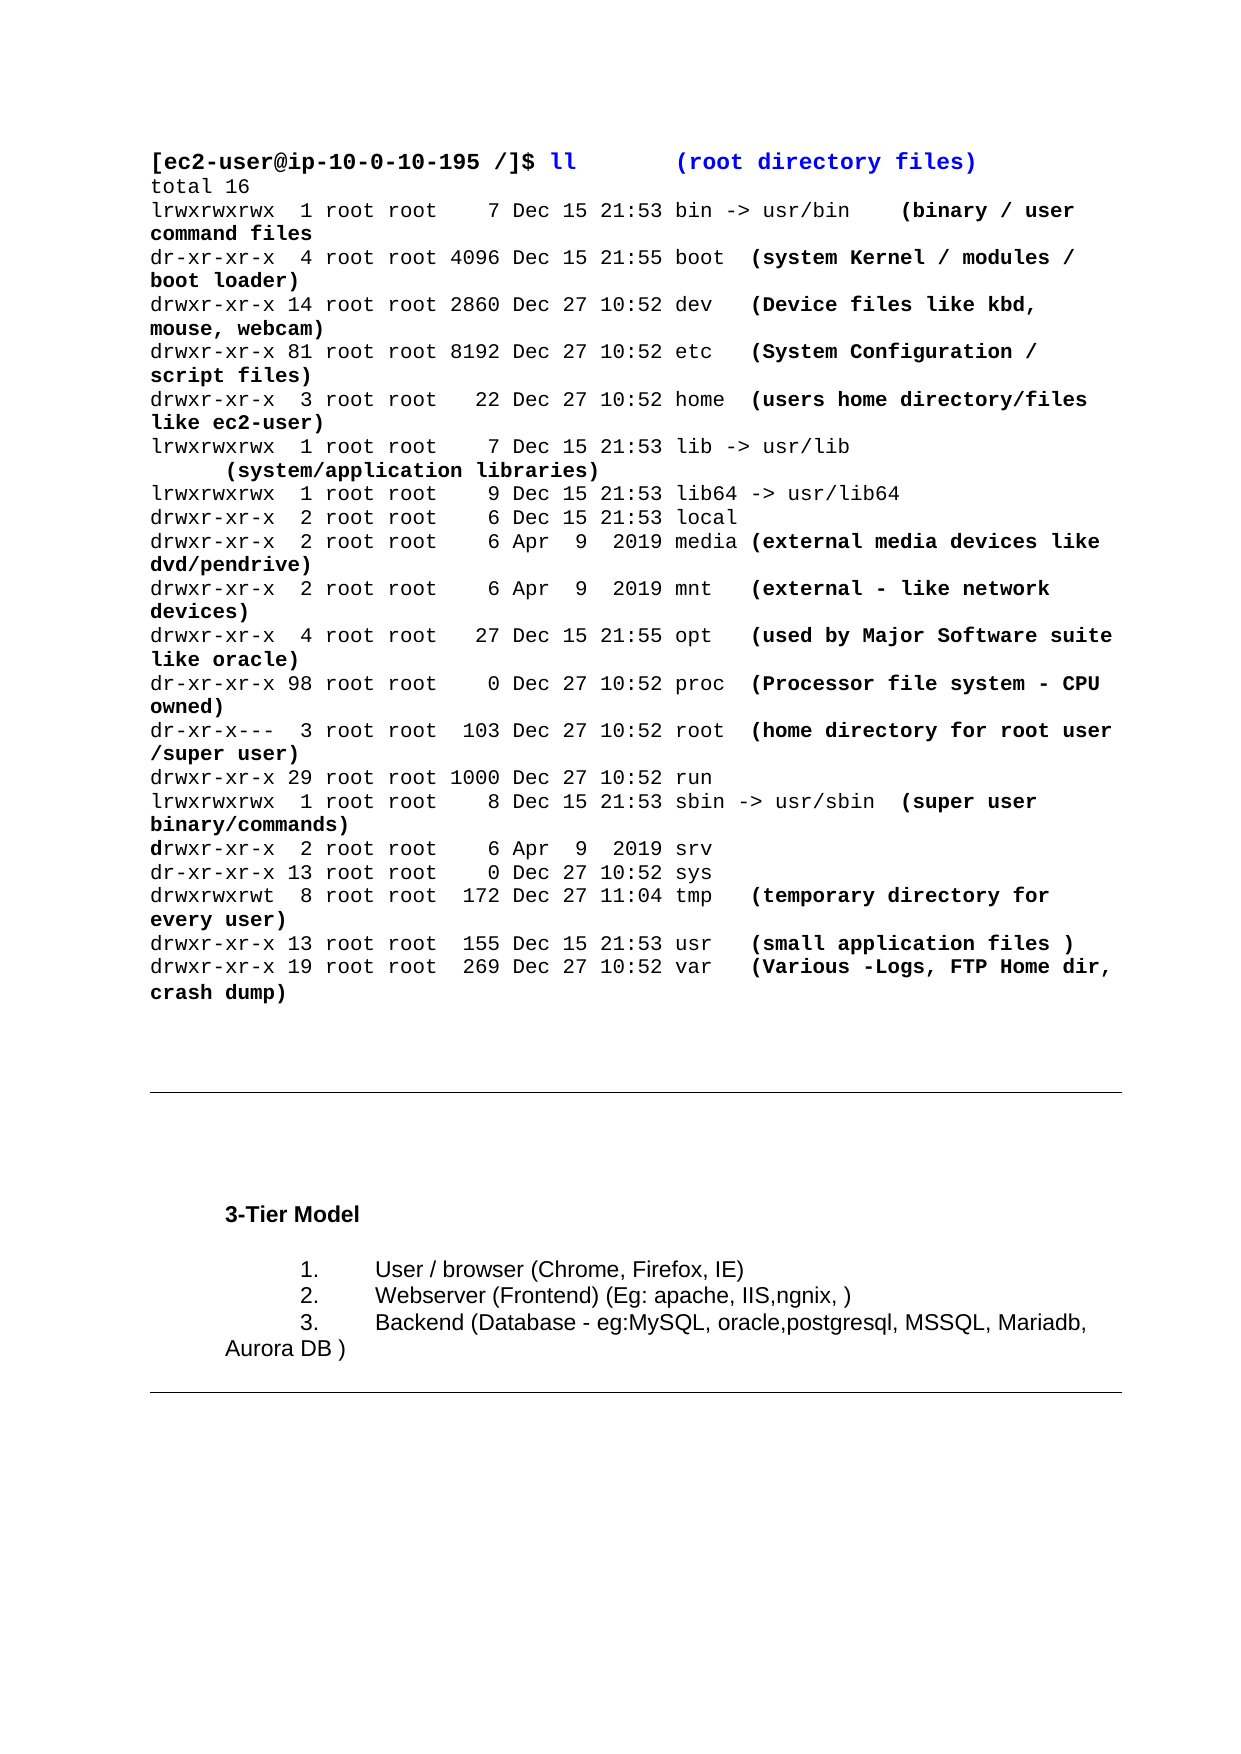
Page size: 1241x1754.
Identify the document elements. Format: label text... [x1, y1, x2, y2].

text lrwxrwxrwx 1 root root 7 Dec 15 21:53 lib -> usr/lib (system/application libraries) [150, 436, 1122, 483]
text 2. Webserver (Frontend) (Eg: apache, IIS,ngnix, ) [225, 1282, 1122, 1309]
text lrwxrwxrwx 1 root root 9 Dec 15 21:53 lib64 -> usr/lib64 [150, 483, 1122, 507]
text drwxr-xr-x 3 root root 22 Dec 27 10:52 home (users home directory/files like ec2-user) [150, 389, 1122, 436]
text 3. Backend (Database - eg:MySQL, oracle,postgresql, MSSQL, Mariadb, Aurora DB ) [225, 1309, 1122, 1362]
text drwxr-xr-x 2 root root 6 Dec 15 21:53 local [150, 507, 1122, 531]
text drwxr-xr-x 81 root root 8192 Dec 27 10:52 etc (System Configuration / script files) [150, 341, 1122, 389]
text drwxr-xr-x 14 root root 2860 Dec 27 10:52 dev (Device files like kbd, mouse, webcam) [150, 294, 1122, 341]
text drwxrwxrwt 8 root root 172 Dec 27 11:04 tmp (temporary directory for every user) [150, 885, 1122, 933]
text drwxr-xr-x 2 root root 6 Apr 9 2019 mnt (external - like network devices) [150, 578, 1122, 625]
text drwxr-xr-x 2 root root 6 Apr 9 2019 srv [150, 838, 1122, 862]
text dr-xr-x--- 3 root root 103 Dec 27 10:52 root (home directory for root user /super user) [150, 720, 1122, 767]
text total 16 [150, 176, 1122, 199]
text dr-xr-xr-x 13 root root 0 Dec 27 10:52 sys [150, 862, 1122, 885]
text dr-xr-xr-x 98 root root 0 Dec 27 10:52 proc (Processor file system - CPU owned) [150, 672, 1122, 720]
text lrwxrwxrwx 1 root root 8 Dec 15 21:53 sbin -> usr/sbin (super user binary/commands) [150, 791, 1122, 838]
text [ec2-user@ip-10-0-10-195 /]$ ll (root directory files) [150, 150, 1122, 176]
text drwxr-xr-x 19 root root 269 Dec 27 10:52 var (Various -Logs, FTP Home dir, crash dump) [150, 956, 1122, 1005]
text lrwxrwxrwx 1 root root 7 Dec 15 21:53 bin -> usr/bin (binary / user command files [150, 199, 1122, 247]
text 3-Tier Model [225, 1201, 1122, 1227]
text drwxr-xr-x 2 root root 6 Apr 9 2019 media (external media devices like dvd/pendrive) [150, 531, 1122, 578]
text drwxr-xr-x 4 root root 27 Dec 15 21:55 opt (used by Major Software suite like oracle) [150, 625, 1122, 672]
text drwxr-xr-x 13 root root 155 Dec 15 21:53 usr (small application files ) [150, 933, 1122, 956]
text 1. User / browser (Chrome, Firefox, IE) [225, 1256, 1122, 1282]
text drwxr-xr-x 29 root root 1000 Dec 27 10:52 run [150, 767, 1122, 791]
text dr-xr-xr-x 4 root root 4096 Dec 15 21:55 boot (system Kernel / modules / boot loader) [150, 247, 1122, 294]
